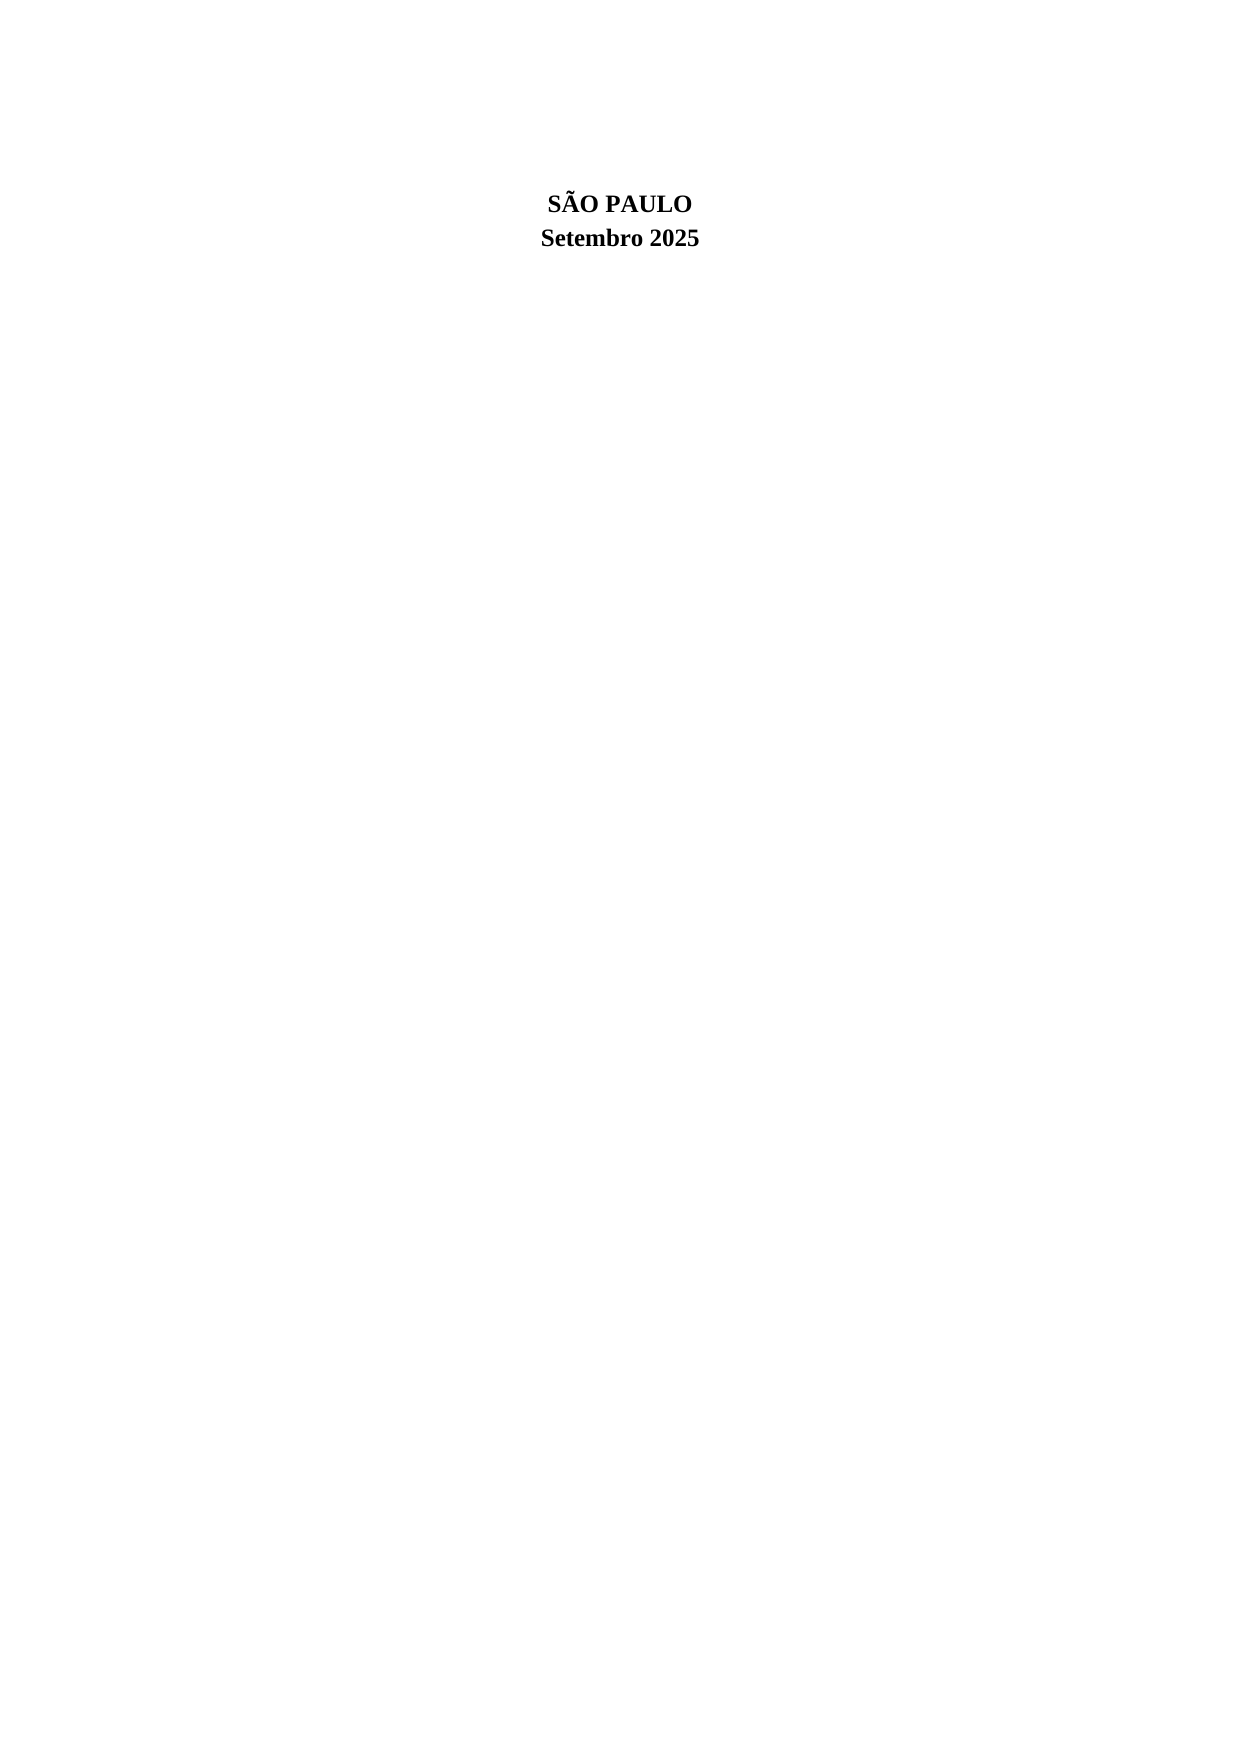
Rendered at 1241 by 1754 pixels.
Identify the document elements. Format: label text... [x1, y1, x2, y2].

text Setembro 2025 [150, 223, 1090, 252]
text SÃO PAULO [150, 189, 1090, 218]
